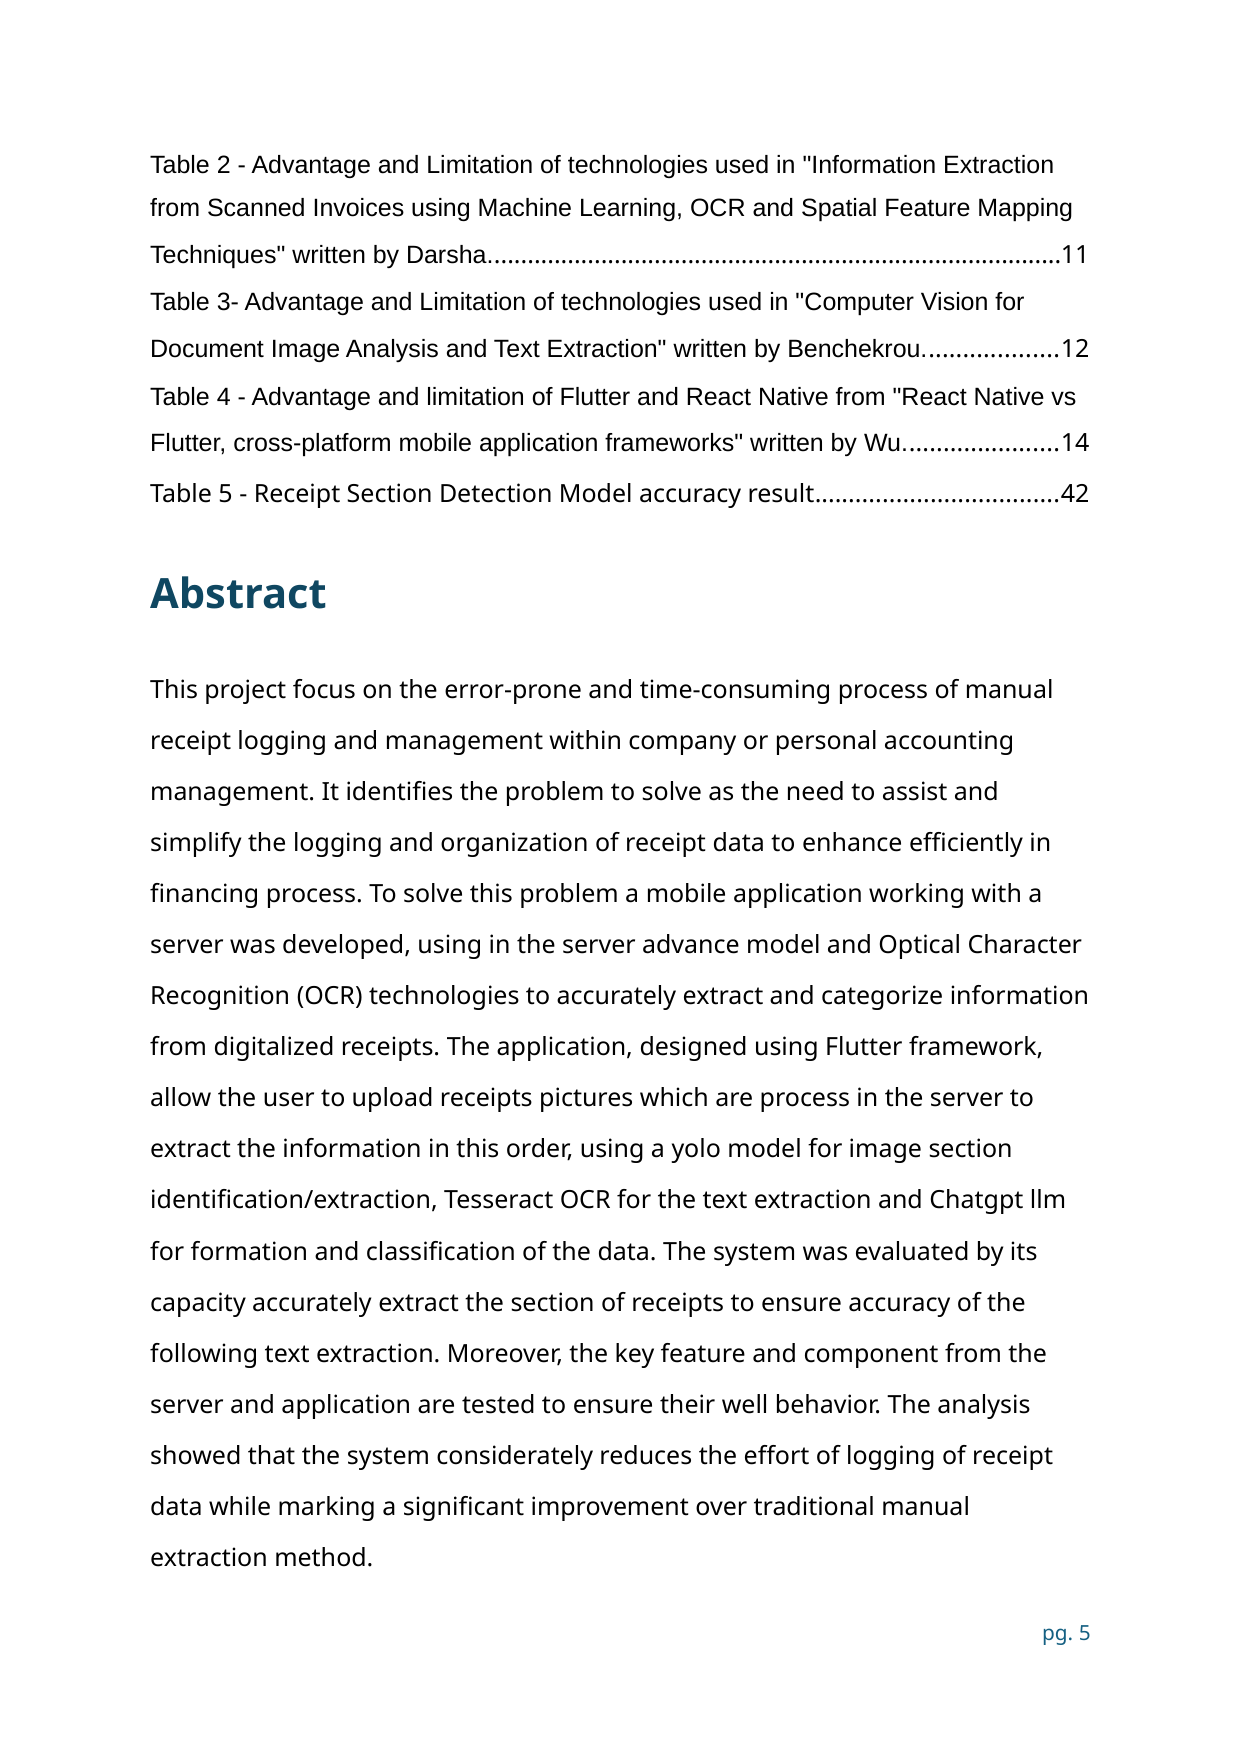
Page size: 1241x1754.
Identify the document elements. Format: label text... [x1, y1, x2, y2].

subtitle Abstract [150, 564, 1090, 621]
text This project focus on the error-prone and time-consuming process of manual receipt logging and management within company or personal accounting management. It identifies the problem to solve as the need to assist and simplify the logging and organization of receipt data to enhance efficiently in financing process. To solve this problem a mobile application working with a server was developed, using in the server advance model and Optical Character Recognition (OCR) technologies to accurately extract and categorize information from digitalized receipts. The application, designed using Flutter framework, allow the user to upload receipts pictures which are process in the server to extract the information in this order, using a yolo model for image section identification/extraction, Tesseract OCR for the text extraction and Chatgpt llm for formation and classification of the data. The system was evaluated by its capacity accurately extract the section of receipts to ensure accuracy of the following text extraction. Moreover, the key feature and component from the server and application are tested to ensure their well behavior. The analysis showed that the system considerately reduces the effort of logging of receipt data while marking a significant improvement over traditional manual extraction method. [150, 672, 1090, 1573]
text Table 3- Advantage and Limitation of technologies used in "Computer Vision for Document Image Analysis and Text Extraction" written by Benchekrou. 12 [150, 287, 1090, 364]
text Table 4 - Advantage and limitation of Flutter and React Native from "React Native vs Flutter, cross-platform mobile application frameworks" written by Wu. 14 [150, 381, 1090, 459]
text Table 5 - Receipt Section Detection Model accuracy result 42 [150, 476, 1090, 510]
text Table 2 - Advantage and Limitation of technologies used in "Information Extraction from Scanned Invoices using Machine Learning, OCR and Spatial Feature Mapping Techniques" written by Darsha. 11 [150, 150, 1090, 270]
